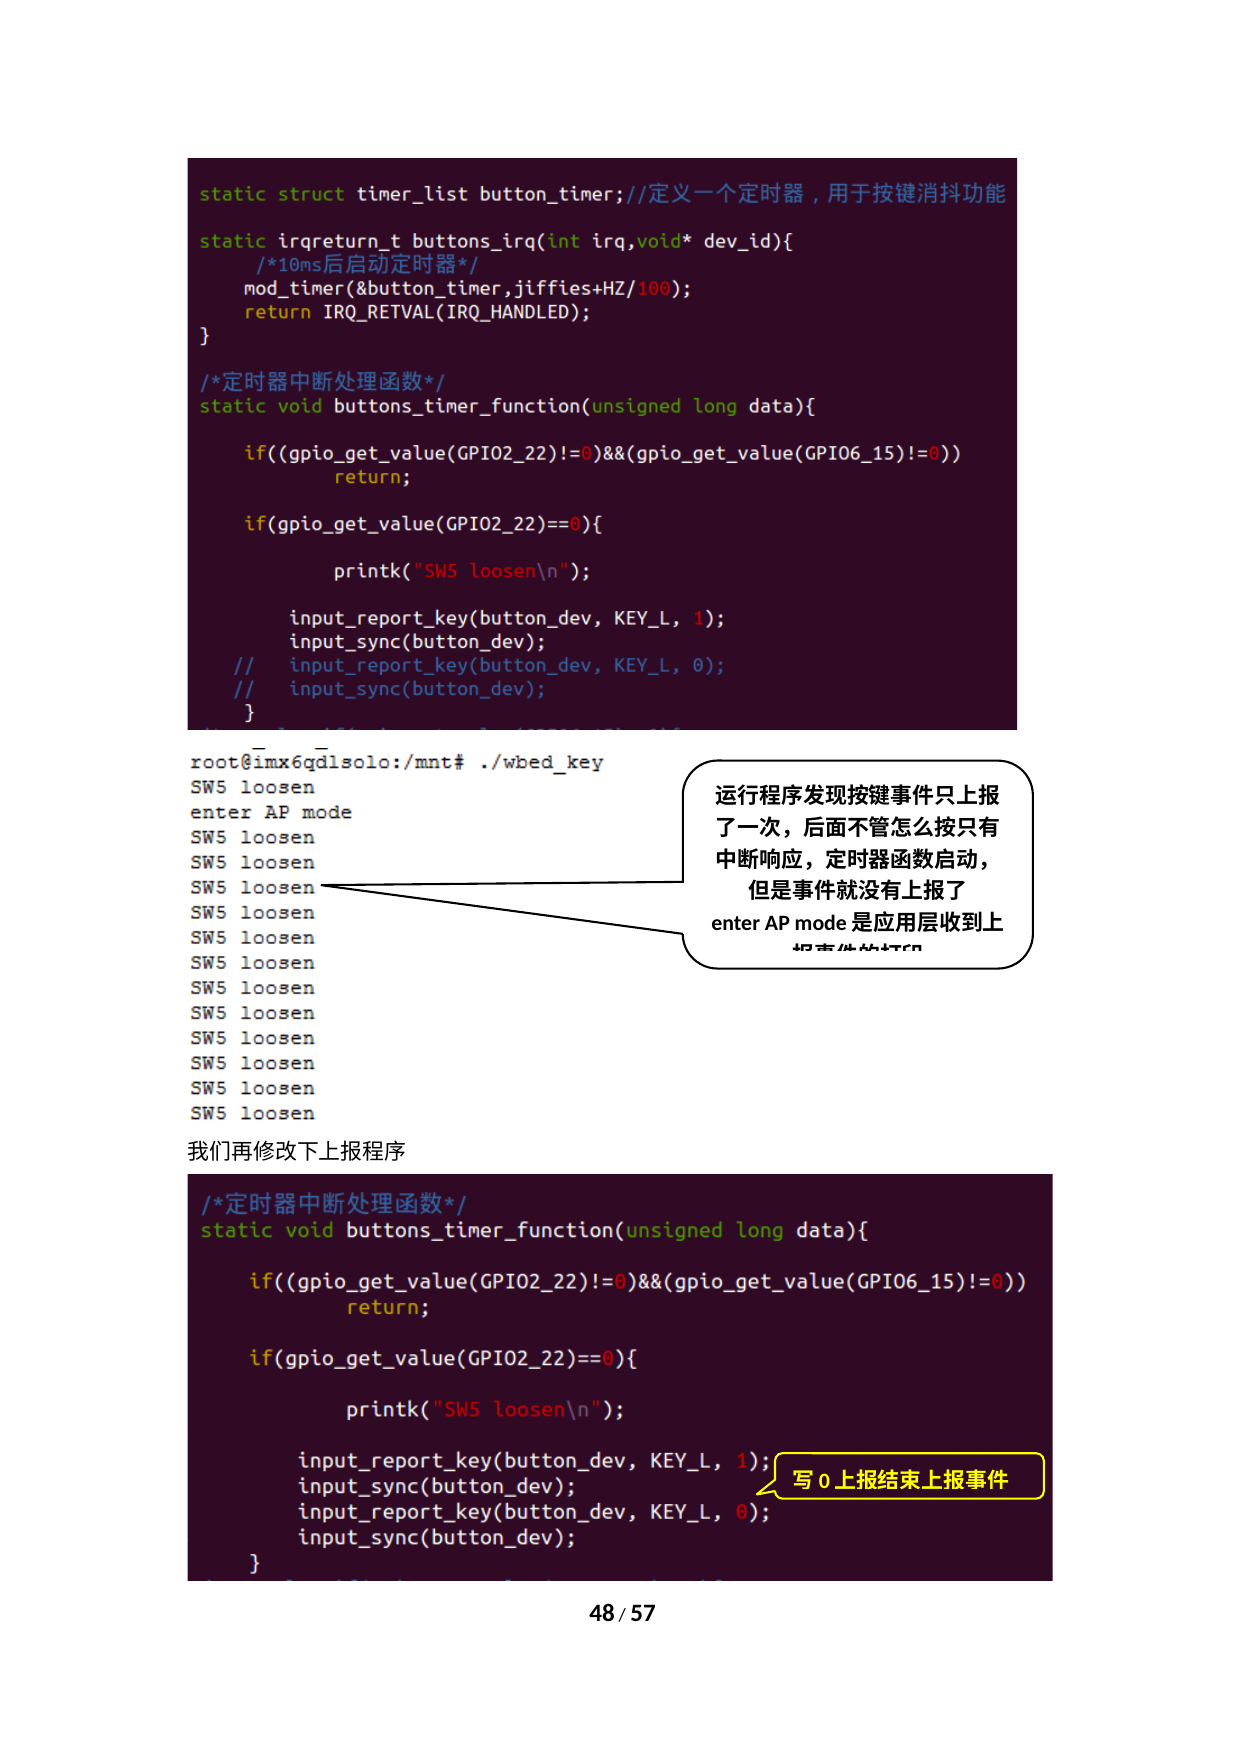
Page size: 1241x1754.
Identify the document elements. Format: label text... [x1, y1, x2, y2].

picture [187, 158, 1018, 730]
picture [343, 884, 668, 930]
picture [187, 1174, 1053, 1581]
text 我们再修改下上报程序 [187, 1133, 1053, 1166]
picture [187, 748, 668, 1129]
